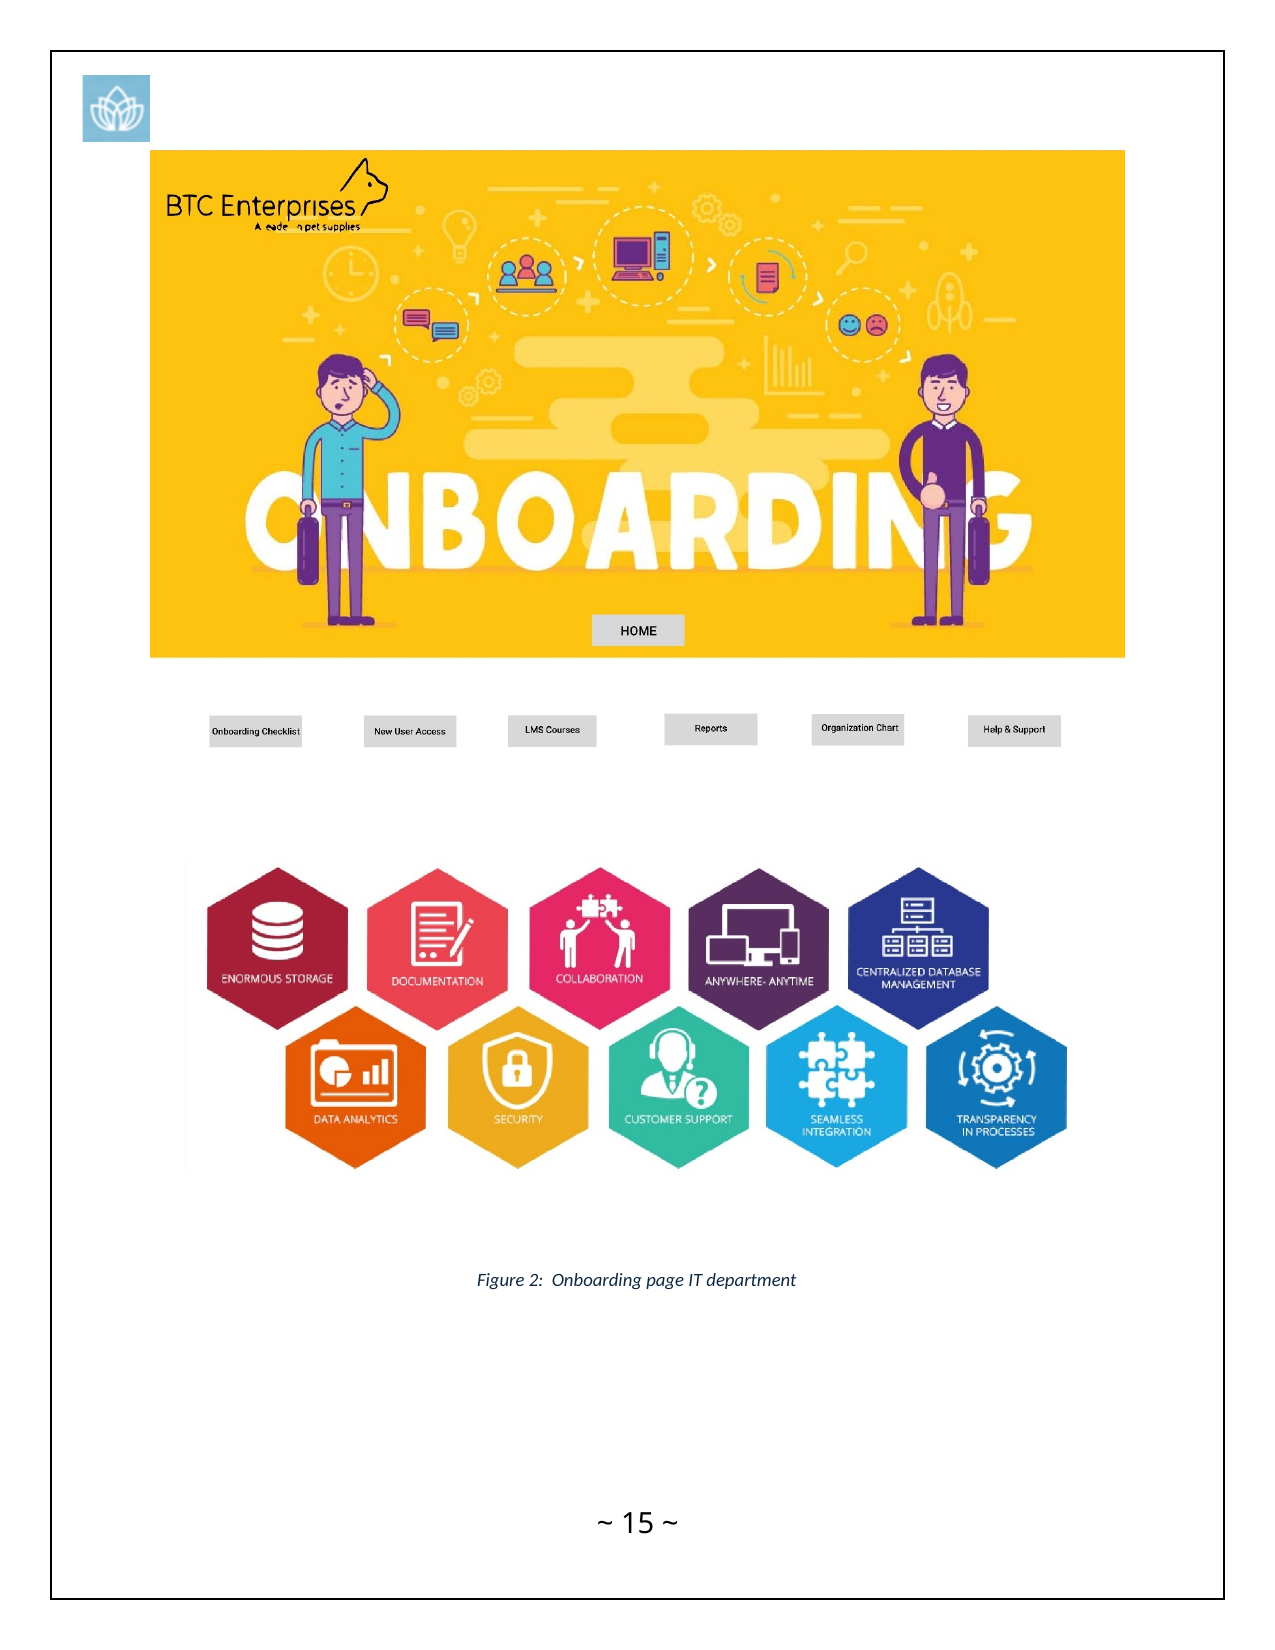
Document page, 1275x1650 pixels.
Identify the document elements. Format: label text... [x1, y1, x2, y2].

text Figure 2: Onboarding page IT department [150, 1269, 1125, 1292]
picture [150, 150, 1125, 1247]
picture [82, 75, 150, 142]
